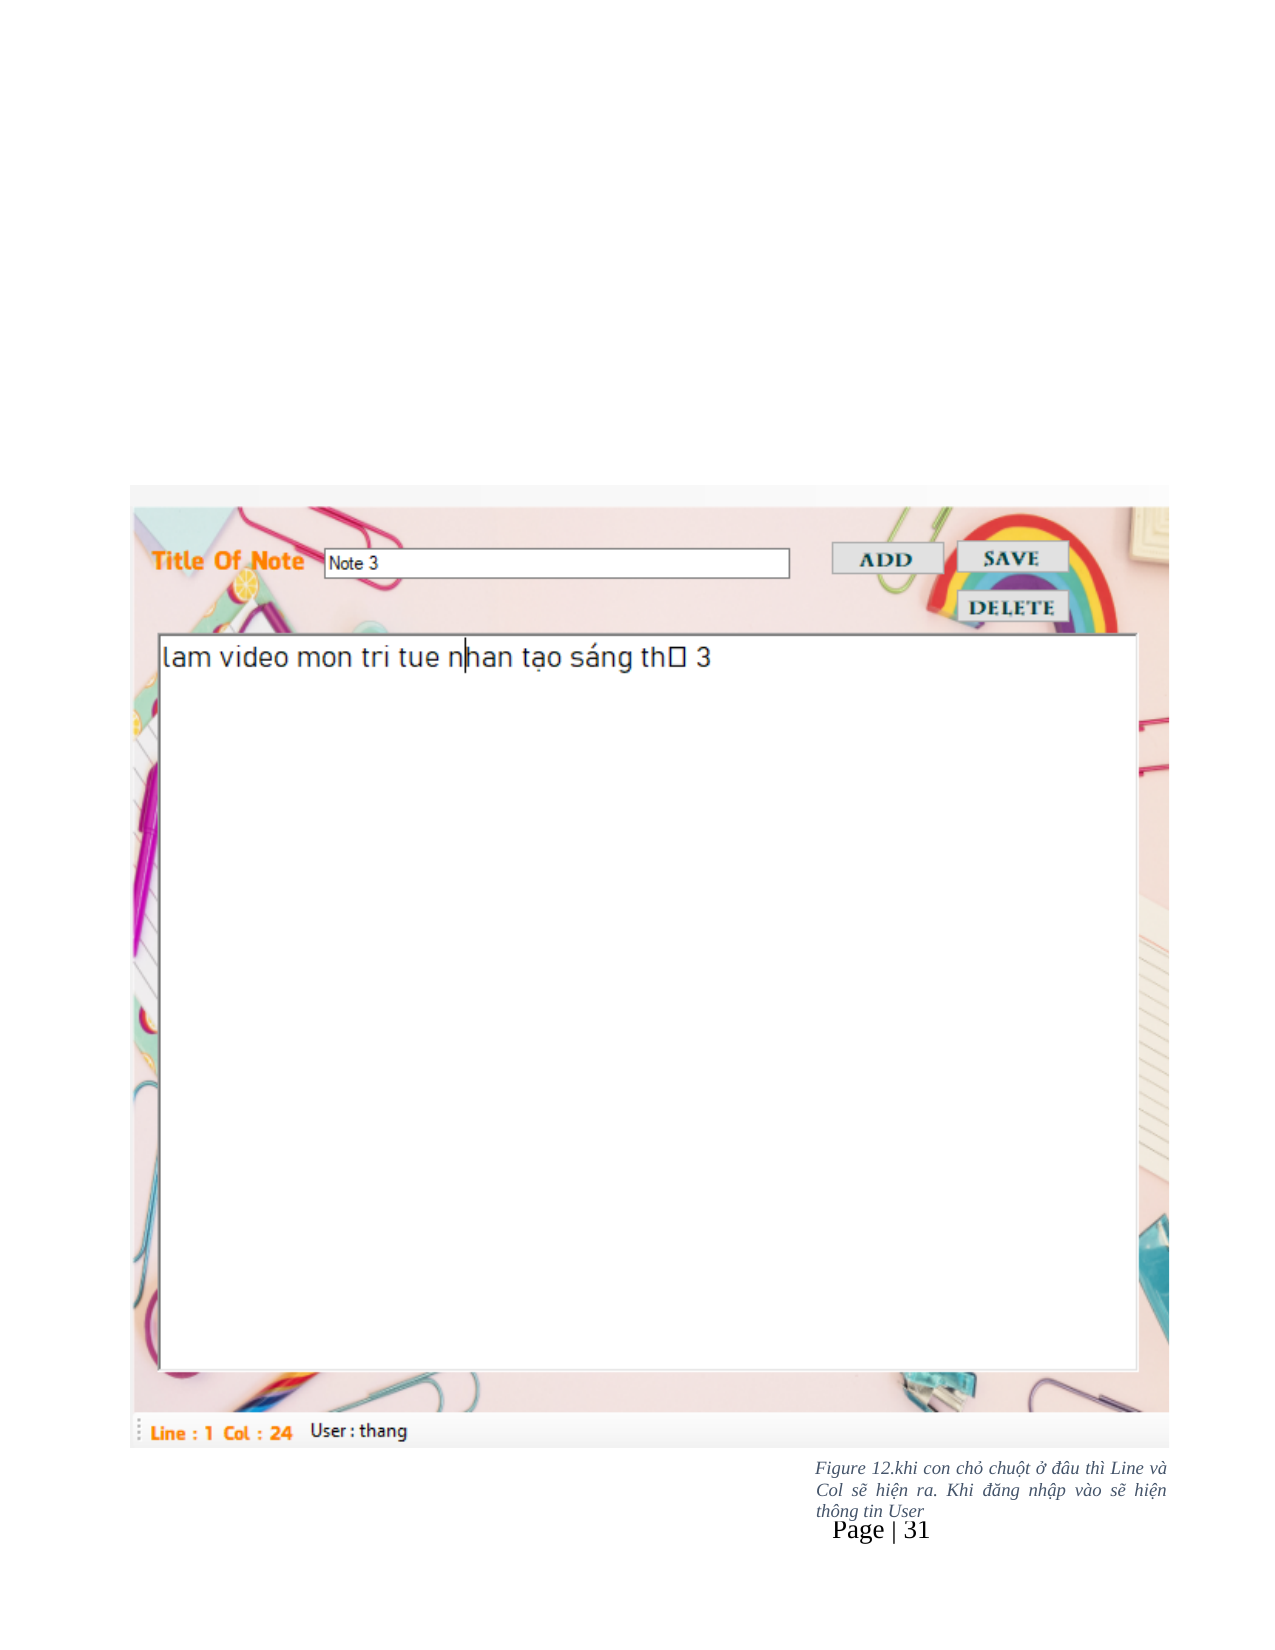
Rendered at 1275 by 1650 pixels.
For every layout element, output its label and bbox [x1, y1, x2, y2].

picture [130, 485, 1170, 1448]
